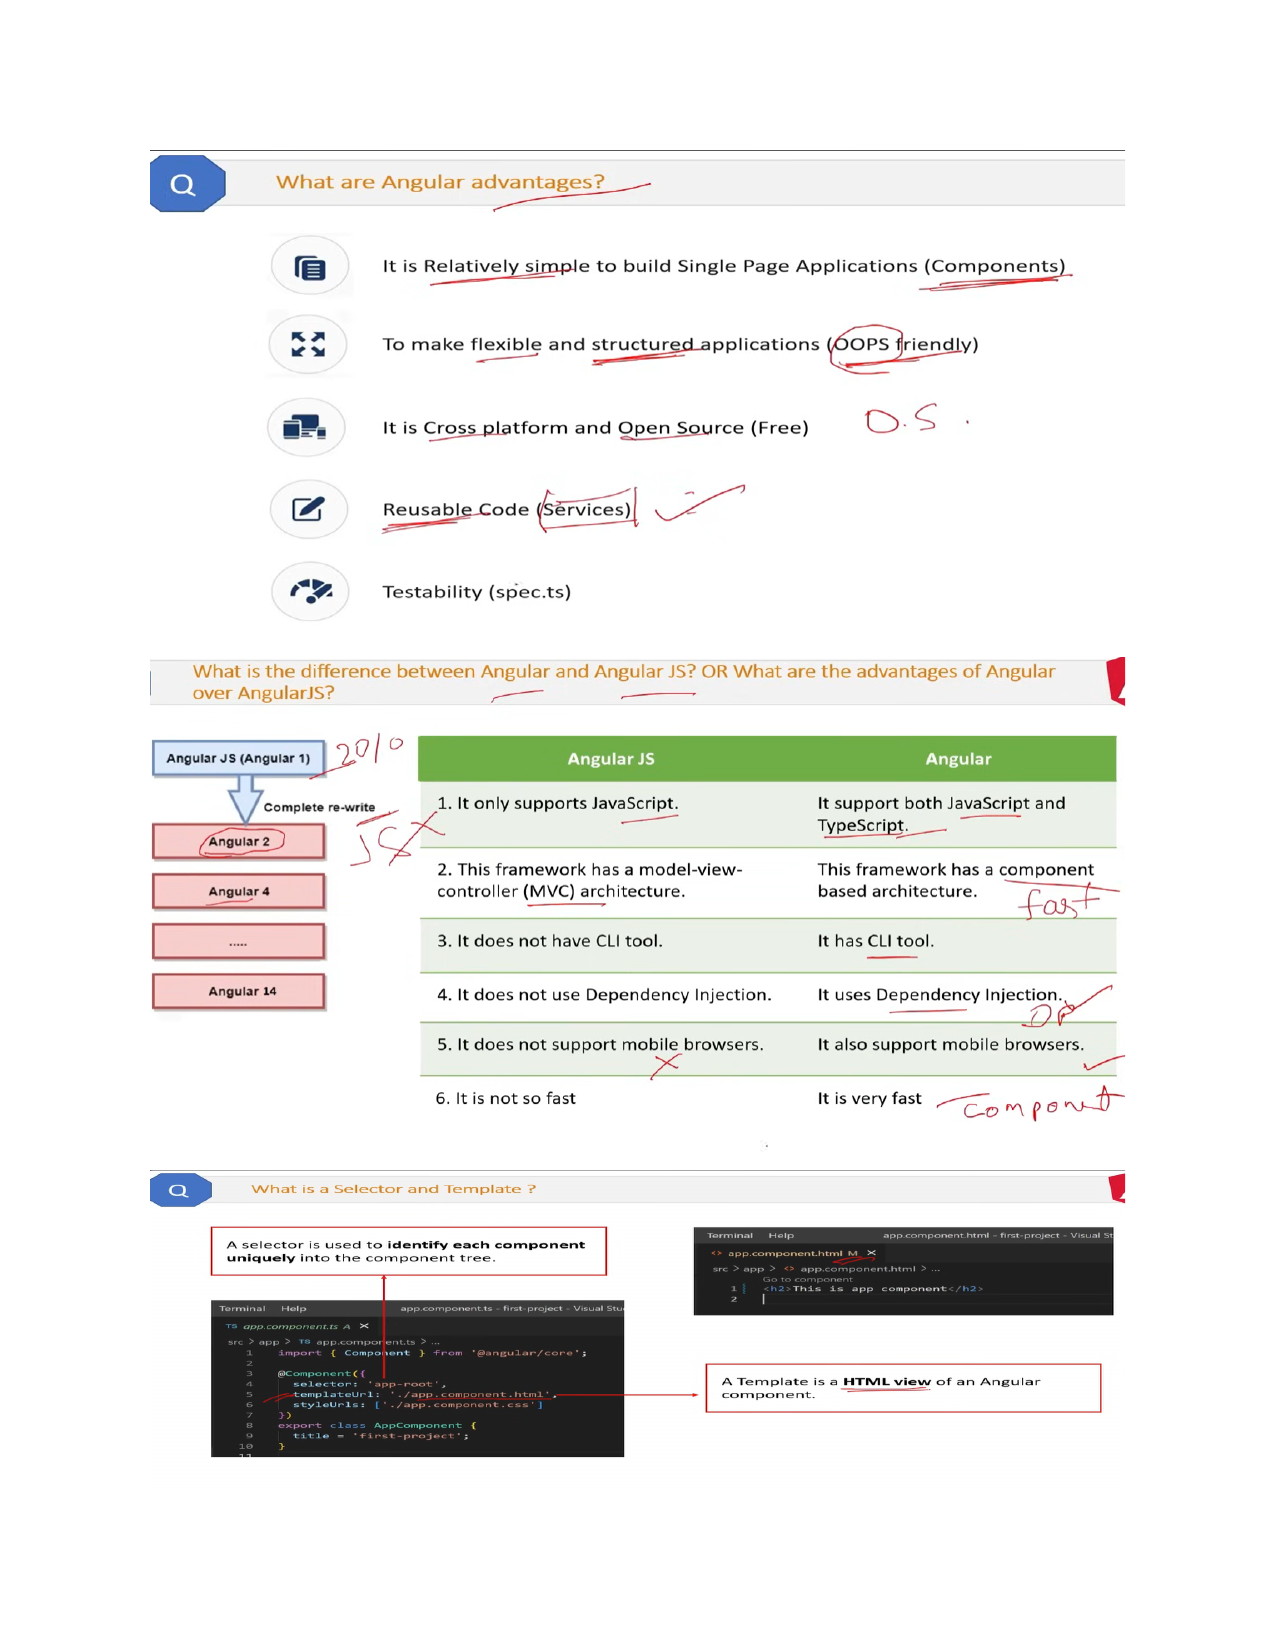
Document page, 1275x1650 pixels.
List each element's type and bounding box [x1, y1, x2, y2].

picture [150, 1170, 1125, 1485]
picture [150, 657, 1125, 1152]
picture [150, 150, 1125, 639]
